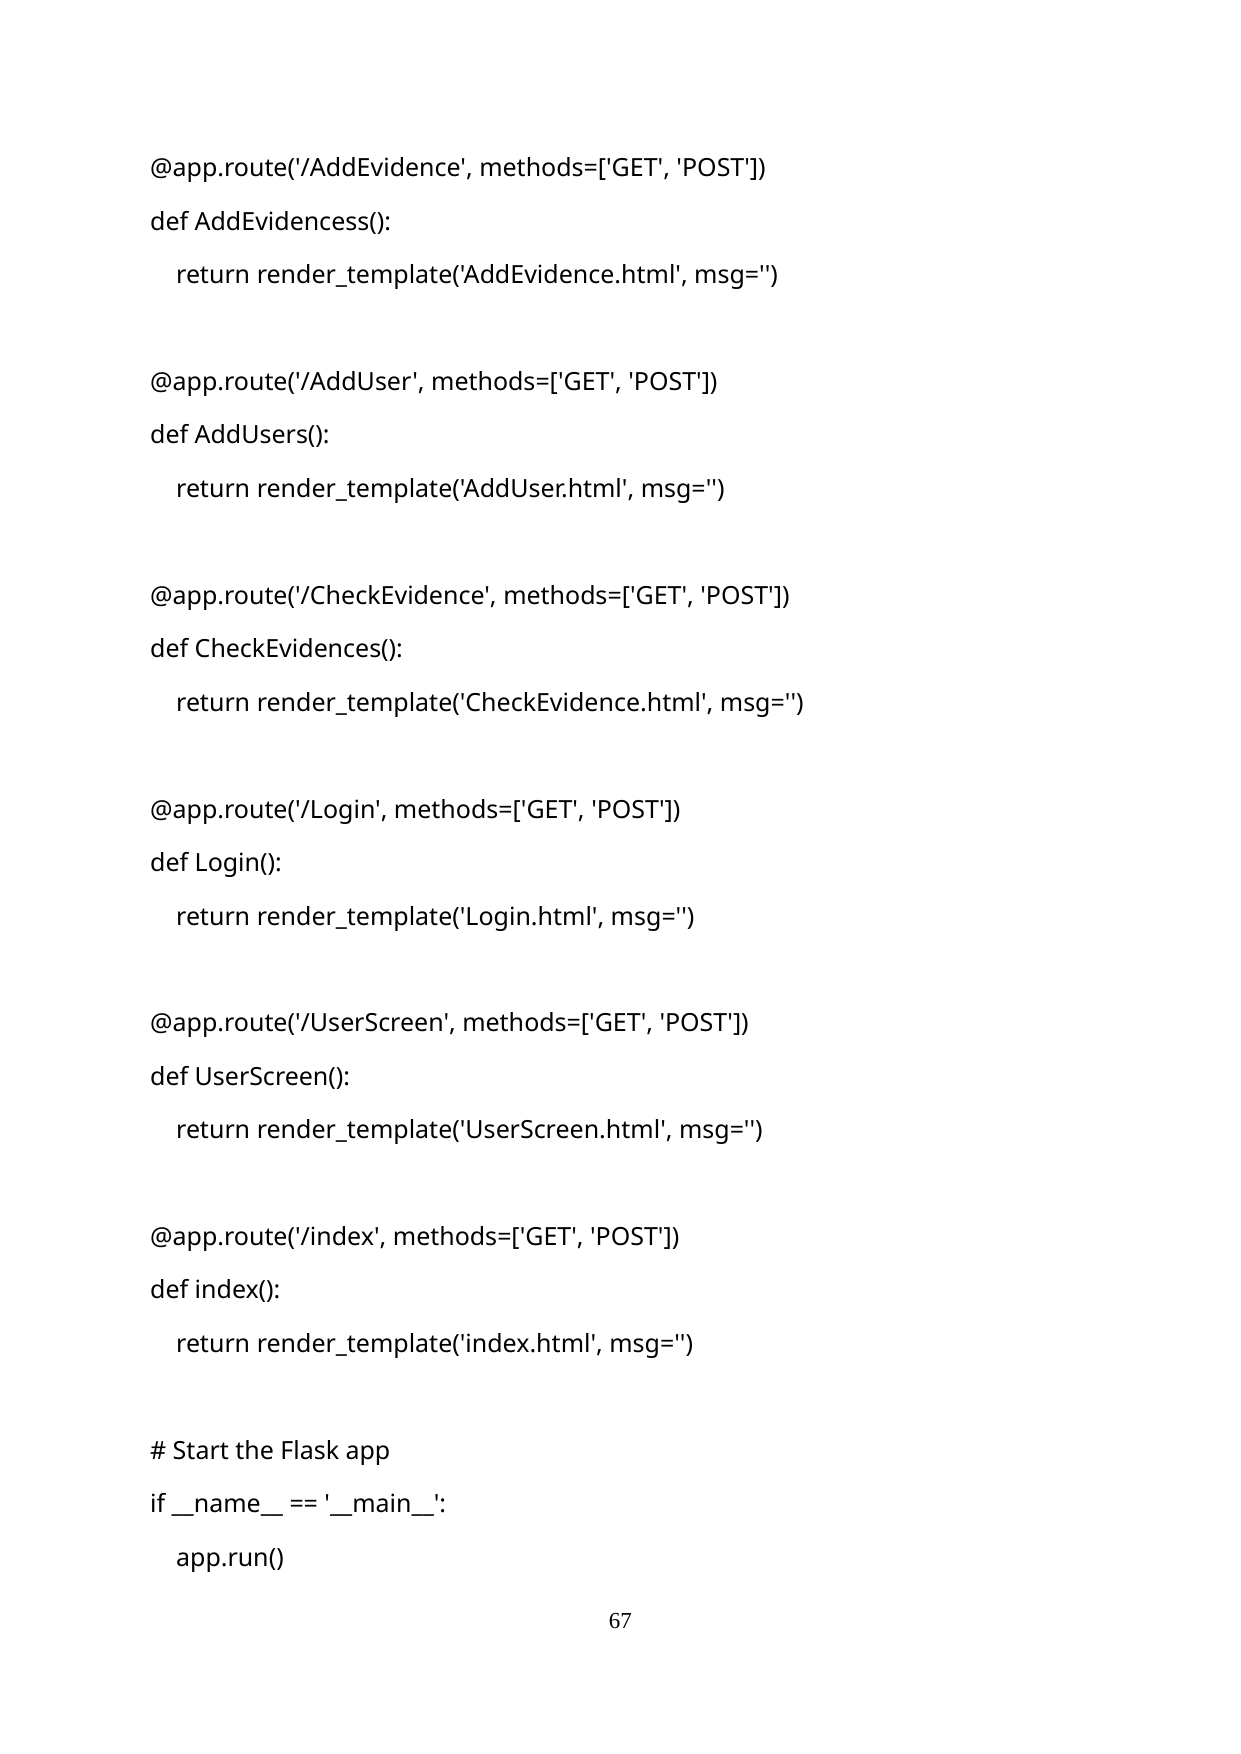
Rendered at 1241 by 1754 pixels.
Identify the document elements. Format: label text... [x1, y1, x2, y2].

text return render_template('UserScreen.html', msg='') [150, 1112, 1090, 1146]
text return render_template('Login.html', msg='') [150, 898, 1090, 932]
text def AddUsers(): [150, 417, 1090, 451]
text def index(): [150, 1272, 1090, 1306]
text return render_template('CheckEvidence.html', msg='') [150, 684, 1090, 718]
text # Start the Flask app [150, 1432, 1090, 1467]
text return render_template('AddEvidence.html', msg='') [150, 257, 1090, 291]
text def Login(): [150, 845, 1090, 879]
text @app.route('/index', methods=['GET', 'POST']) [150, 1219, 1090, 1253]
text def UserScreen(): [150, 1058, 1090, 1092]
text app.run() [150, 1539, 1090, 1573]
text def AddEvidencess(): [150, 203, 1090, 237]
text @app.route('/AddUser', methods=['GET', 'POST']) [150, 364, 1090, 398]
text @app.route('/CheckEvidence', methods=['GET', 'POST']) [150, 577, 1090, 612]
text @app.route('/Login', methods=['GET', 'POST']) [150, 791, 1090, 825]
text return render_template('AddUser.html', msg='') [150, 471, 1090, 505]
text if __name__ == '__main__': [150, 1486, 1090, 1520]
text return render_template('index.html', msg='') [150, 1326, 1090, 1360]
text @app.route('/AddEvidence', methods=['GET', 'POST']) [150, 150, 1090, 184]
text @app.route('/UserScreen', methods=['GET', 'POST']) [150, 1005, 1090, 1039]
text def CheckEvidences(): [150, 631, 1090, 665]
